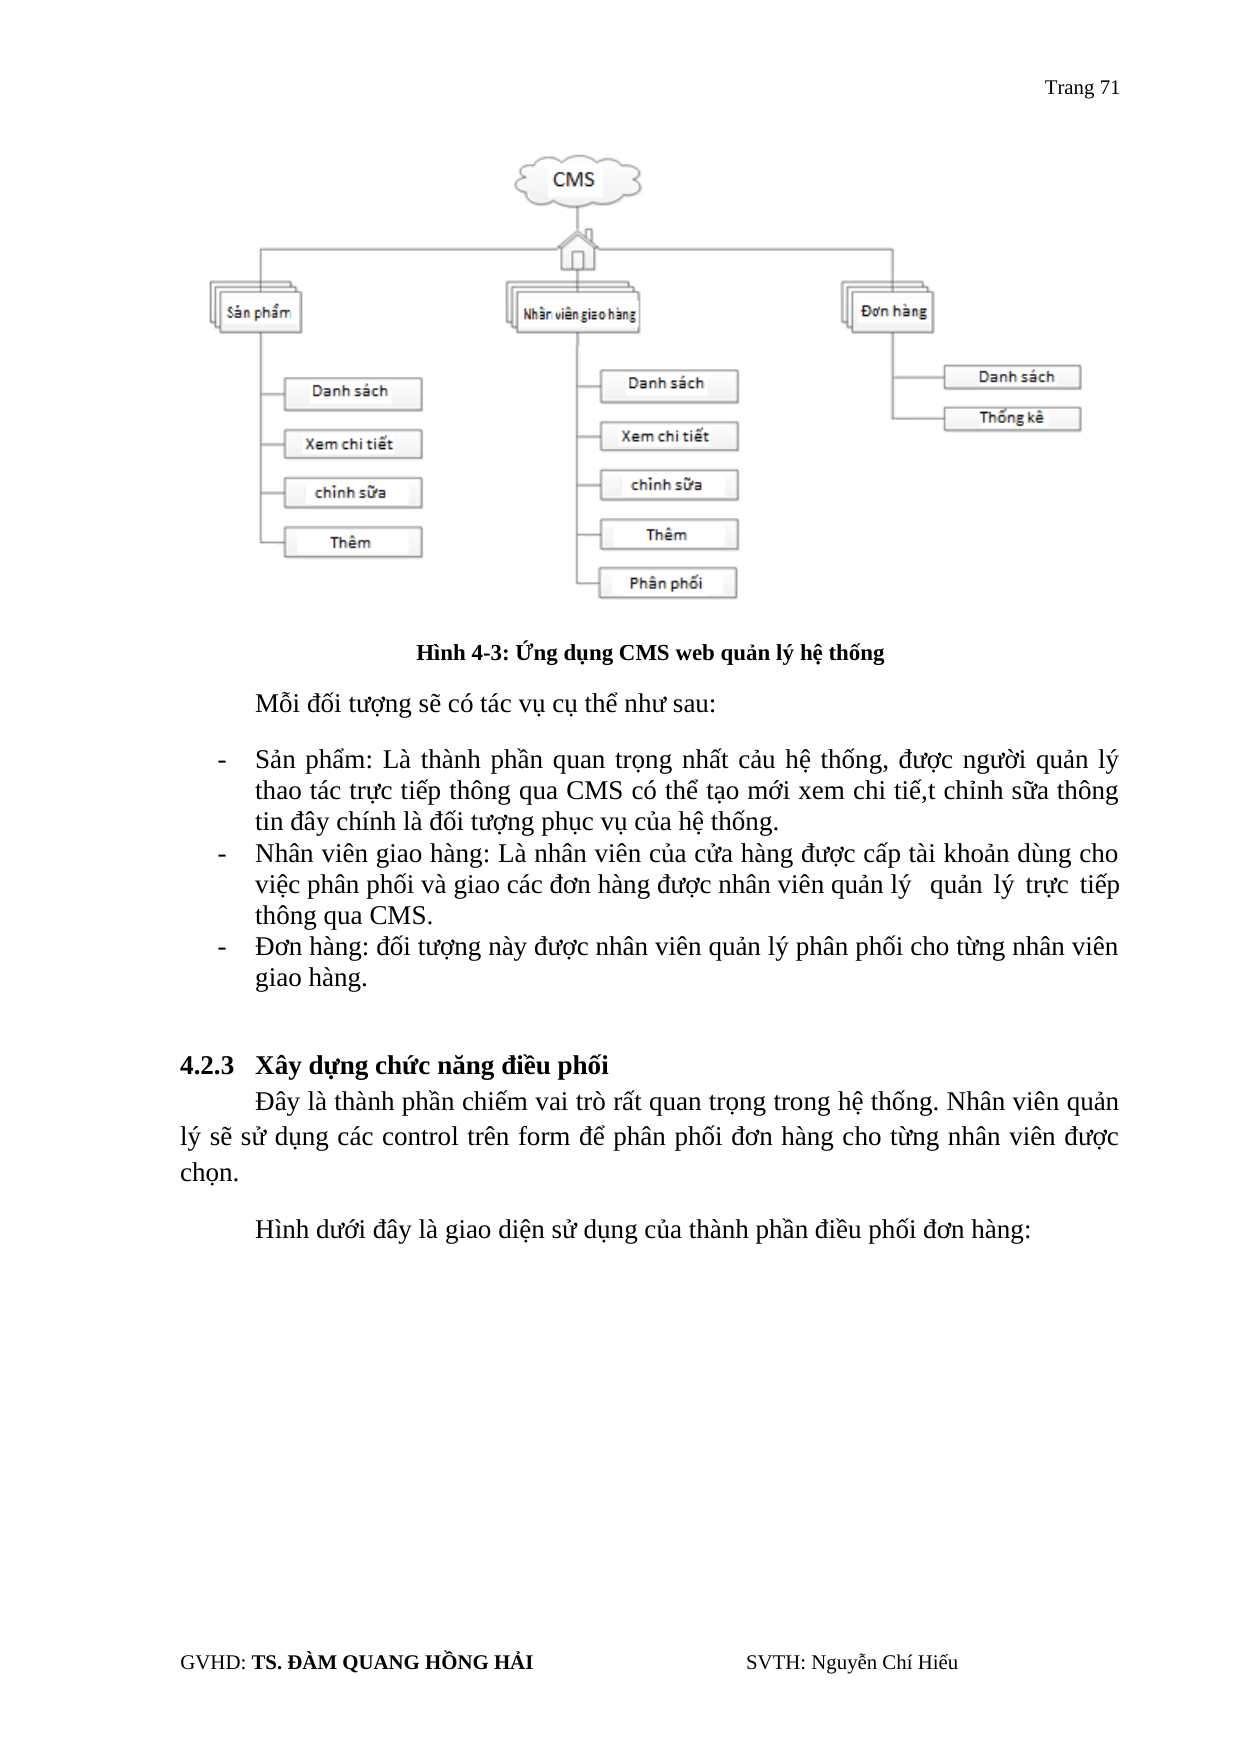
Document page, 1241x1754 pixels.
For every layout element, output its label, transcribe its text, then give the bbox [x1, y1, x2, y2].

picture [193, 150, 1107, 614]
text Hình -3: Ứng dụng CMS web quản lý hệ thống [180, 639, 1120, 666]
list Nhân viên giao hàng: Là nhân viên của cửa hàng được cấp tài khoản dùng cho việc phân phối và giao các đơn hàng được nhân viên quản lý quản lý trực tiếp thông qua CMS. [217, 837, 1120, 930]
list Đơn hàng: đối tượng này được nhân viên quản lý phân phối cho từng nhân viên giao hàng. [217, 930, 1120, 992]
subtitle Xây dựng chức năng điều phối [180, 1049, 1120, 1080]
list Sản phẩm: Là thành phần quan trọng nhất cảu hệ thống, được người quản lý thao tác trực tiếp thông qua CMS có thể tạo mới xem chi tiế,t chỉnh sữa thông tin đây chính là đối tượng phục vụ của hệ thống. [217, 743, 1120, 837]
text Hình dưới đây là giao diện sử dụng của thành phần điều phối đơn hàng: [180, 1213, 1120, 1244]
text Đây là thành phần chiếm vai trò rất quan trọng trong hệ thống. Nhân viên quản lý sẽ sử dụng các control trên form để phân phối đơn hàng cho từng nhân viên được chọn. [180, 1085, 1120, 1187]
text Mỗi đối tượng sẽ có tác vụ cụ thể như sau: [180, 687, 1120, 718]
